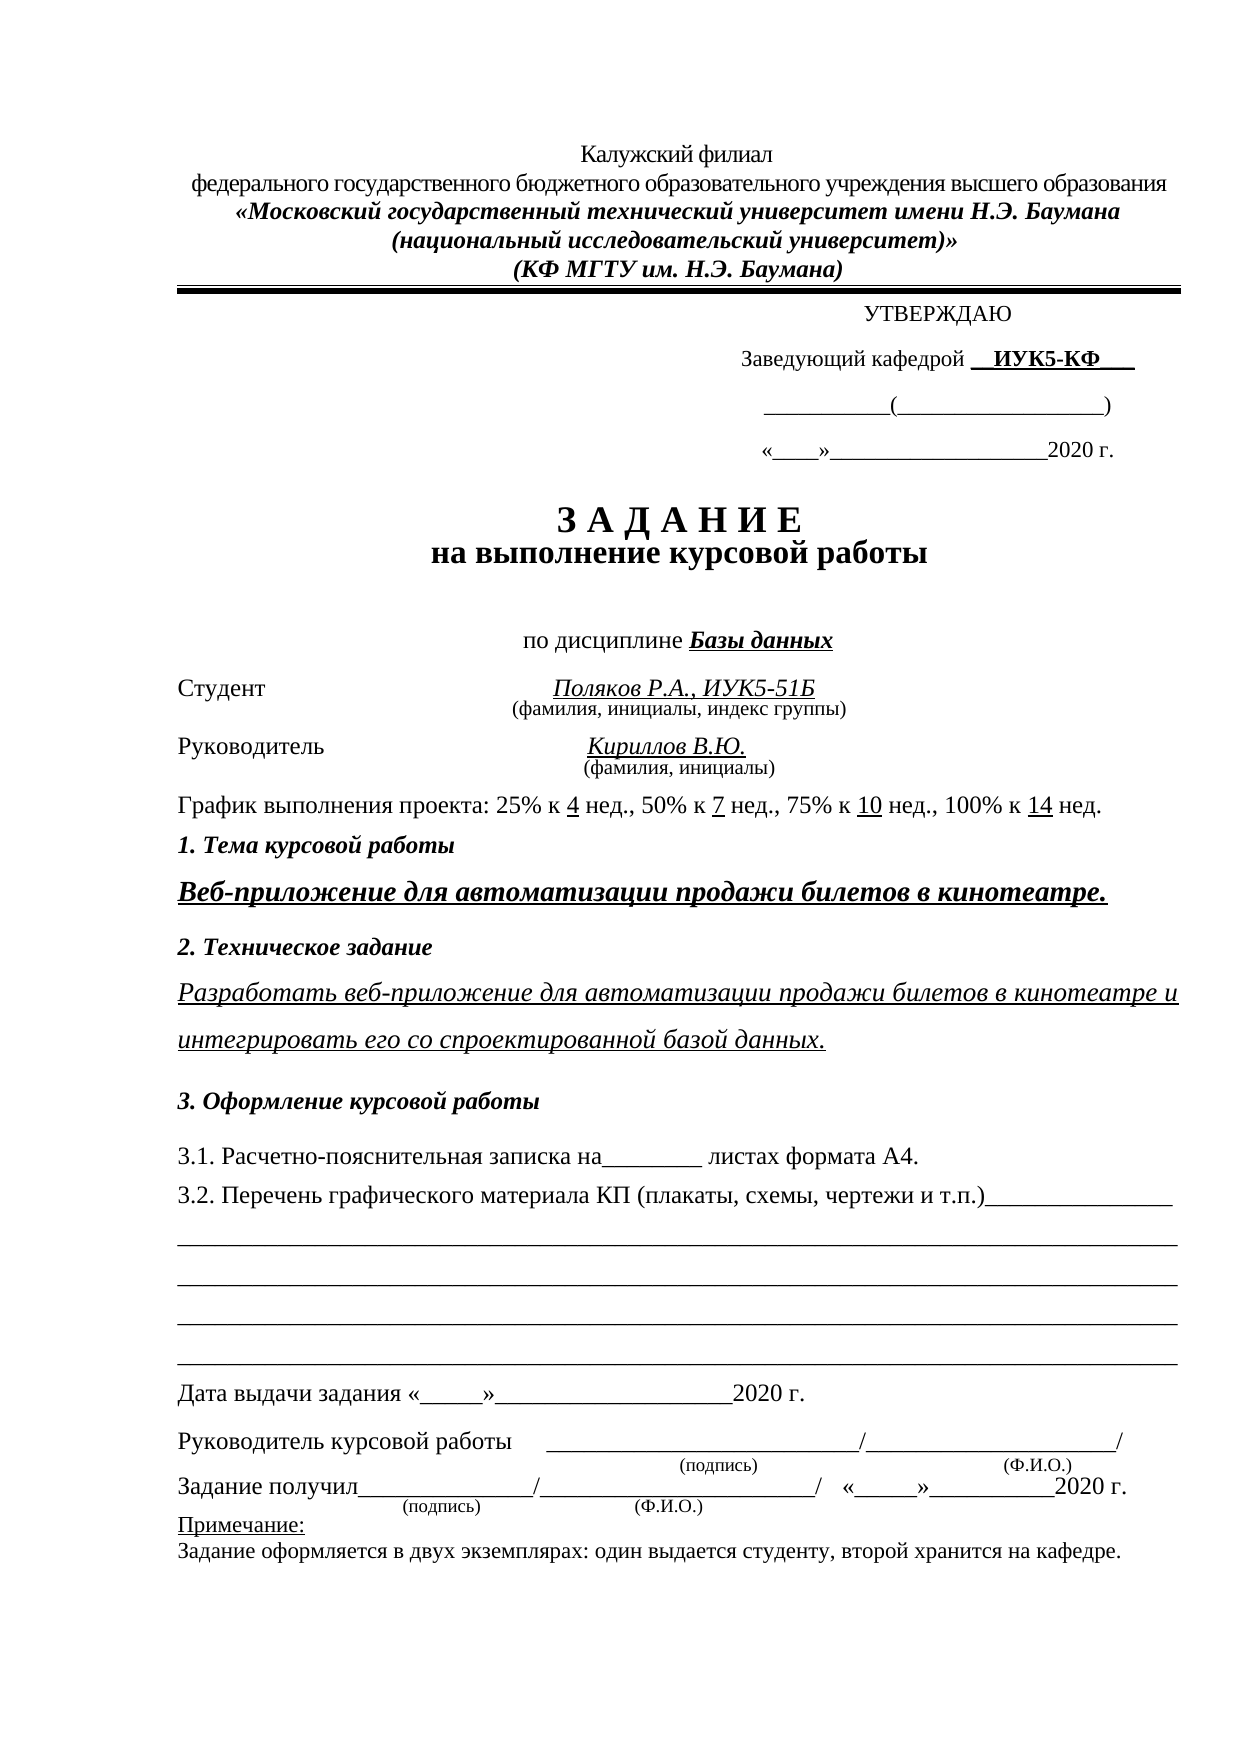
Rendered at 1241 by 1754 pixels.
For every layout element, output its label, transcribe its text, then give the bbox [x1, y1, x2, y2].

text График выполнения проекта: 25% к 4 нед., 50% к 7 нед., 75% к 10 нед., 100% к 14 нед. [177, 795, 1181, 818]
text 2. Техническое задание [177, 937, 1181, 959]
text 1. Тема курсовой работы [177, 835, 1181, 858]
text Задание получил______________/______________________/ «_____»__________2020 г. [177, 1476, 1181, 1499]
text «____»___________________2020 г. [694, 436, 1181, 462]
text Студент Поляков Р.А., ИУК5-51Б [177, 678, 1181, 701]
text Заведующий кафедрой __ИУК5-КФ___ [694, 346, 1181, 372]
text ________________________________________________________________________________ [177, 1225, 1181, 1248]
text ________________________________________________________________________________ [177, 1344, 1181, 1367]
text Дата выдачи задания «_____»___________________2020 г. [177, 1383, 1181, 1406]
text Веб-приложение для автоматизации продажи билетов в кинотеатре. [177, 874, 1181, 908]
text (подпись) (Ф.И.О.) [679, 1454, 1181, 1476]
text ________________________________________________________________________________ [177, 1265, 1181, 1288]
text Калужский филиал федерального государственного бюджетного образовательного учреждения высшего образования [177, 139, 1181, 196]
text Руководитель Кириллов В.Ю. [177, 736, 1181, 759]
text 3.2. Перечень графического материала КП (плакаты, схемы, чертежи и т.п.)_______________ [371, 1186, 1181, 1208]
text ___________(__________________) [694, 391, 1181, 417]
text 3. Оформление курсовой работы [177, 1086, 945, 1115]
text «Московский государственный технический университет имени Н.Э. Баумана (национальный исследовательский университет)» (КФ МГТУ им. Н.Э. Баумана) [177, 196, 1181, 285]
text (фамилия, инициалы, индекс группы) [177, 701, 1181, 720]
text Руководитель курсовой работы _________________________/____________________/ [177, 1431, 1181, 1454]
text Задание оформляется в двух экземплярах: один выдается студенту, второй хранится на кафедре. [177, 1537, 1181, 1563]
text 3.1. Расчетно-пояснительная записка на________ листах формата А4. [177, 1146, 1181, 1169]
text на выполнение курсовой работы [177, 539, 1181, 570]
text (подпись) (Ф.И.О.) [177, 1499, 1181, 1516]
text Примечание: [177, 1516, 1181, 1537]
text ЗАДАНИЕ [177, 505, 1181, 539]
text по дисциплине Базы данных [177, 630, 1181, 653]
text УТВЕРЖДАЮ [694, 300, 1181, 327]
text ________________________________________________________________________________ [177, 1304, 1181, 1327]
text Разработать веб-приложение для автоматизации продажи билетов в кинотеатре и интегрировать его со спроектированной базой данных. [177, 976, 1181, 1054]
text (фамилия, инициалы) [177, 759, 1181, 778]
